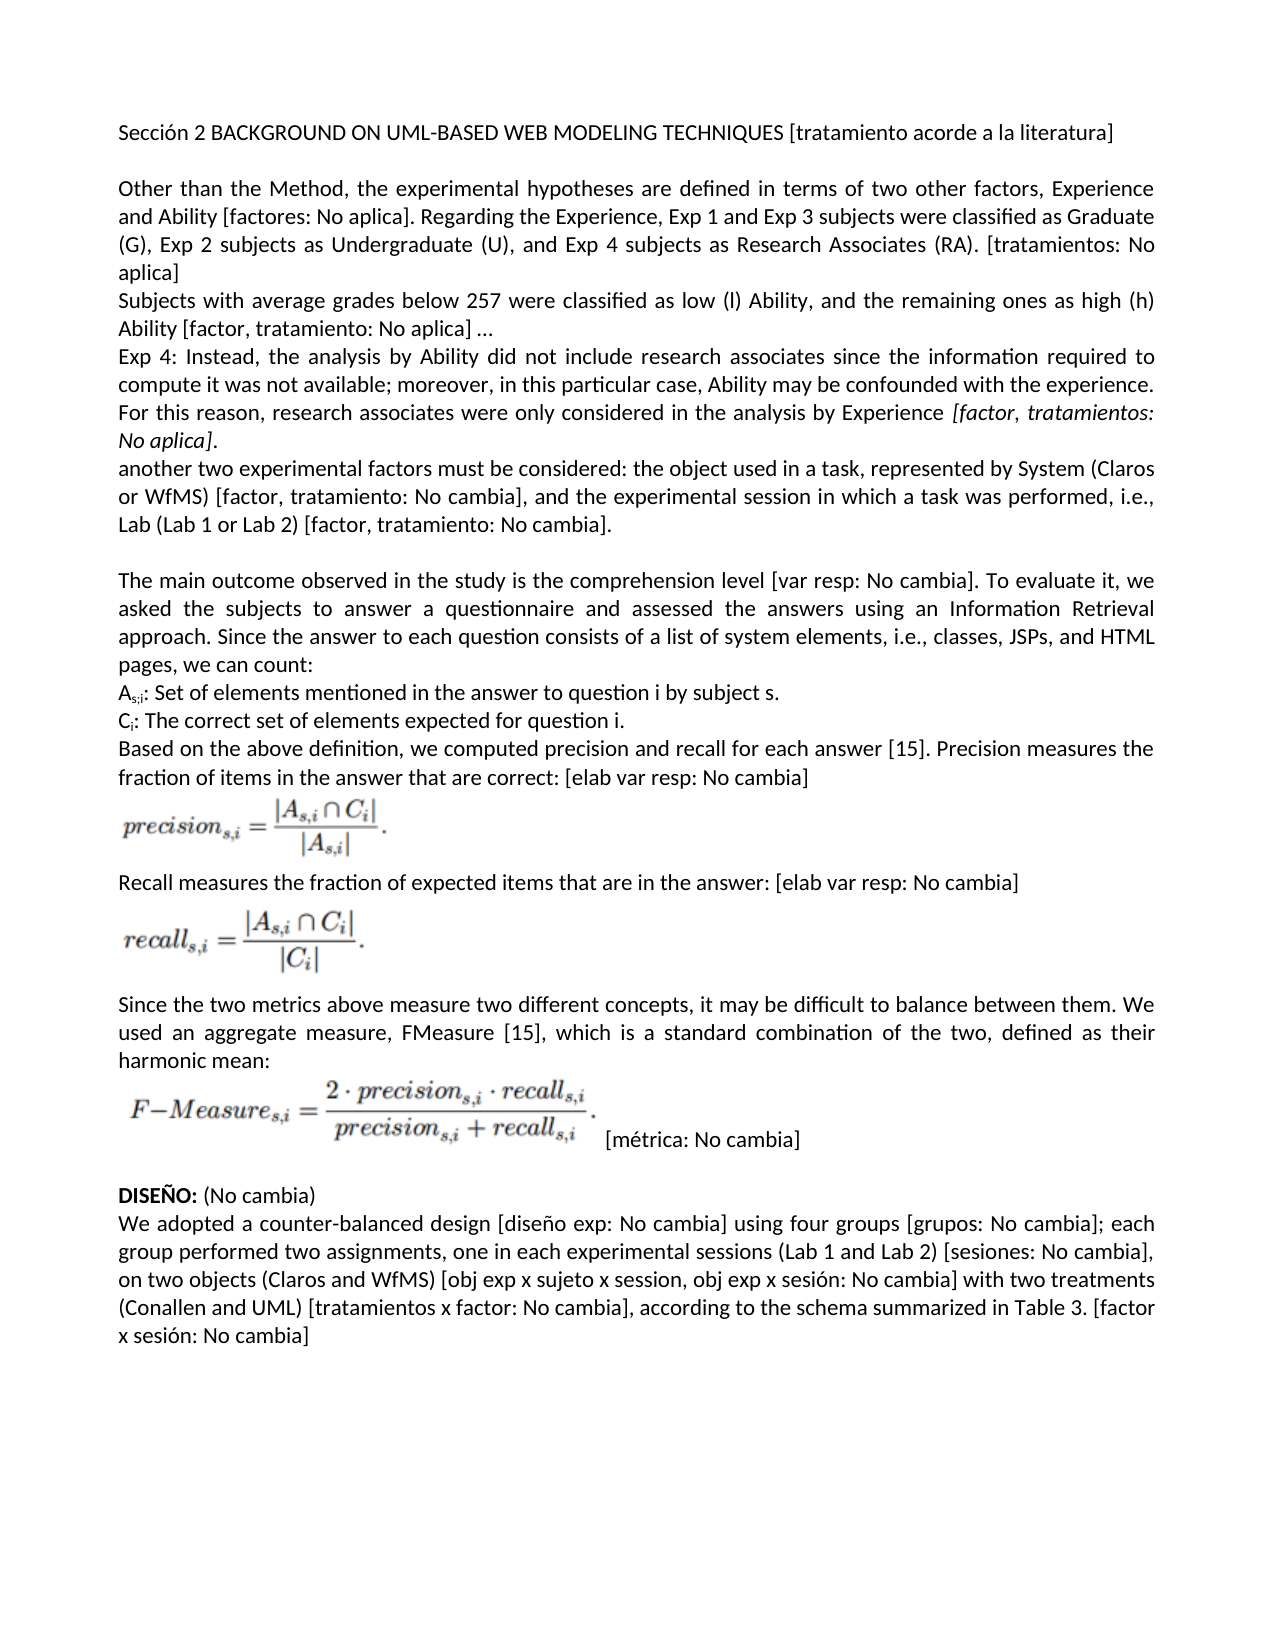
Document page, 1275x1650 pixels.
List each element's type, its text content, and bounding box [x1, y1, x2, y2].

text Exp 4: Instead, the analysis by Ability did not include research associates since the information required to compute it was not available; moreover, in this particular case, Ability may be confounded with the experience. For this reason, research associates were only considered in the analysis by Experience [factor, tratamientos: No aplica]. [118, 342, 1157, 454]
text As;i: Set of elements mentioned in the answer to question i by subject s. [118, 678, 1157, 707]
text Ci: The correct set of elements expected for question i. [118, 707, 1157, 734]
picture [118, 1073, 605, 1147]
text DISEÑO: (No cambia) [118, 1181, 1157, 1209]
text Subjects with average grades below 257 were classified as low (l) Ability, and the remaining ones as high (h) Ability [factor, tratamiento: No aplica] … [118, 286, 1157, 342]
picture [118, 790, 391, 868]
picture [118, 896, 377, 990]
text The main outcome observed in the study is the comprehension level [var resp: No cambia]. To evaluate it, we asked the subjects to answer a questionnaire and assessed the answers using an Information Retrieval approach. Since the answer to each question consists of a list of system elements, i.e., classes, JSPs, and HTML pages, we can count: [118, 566, 1157, 678]
text Other than the Method, the experimental hypotheses are defined in terms of two other factors, Experience and Ability [factores: No aplica]. Regarding the Experience, Exp 1 and Exp 3 subjects were classified as Graduate (G), Exp 2 subjects as Undergraduate (U), and Exp 4 subjects as Research Associates (RA). [tratamientos: No aplica] [118, 174, 1157, 286]
text We adopted a counter-balanced design [diseño exp: No cambia] using four groups [grupos: No cambia]; each group performed two assignments, one in each experimental sessions (Lab 1 and Lab 2) [sesiones: No cambia], on two objects (Claros and WfMS) [obj exp x sujeto x session, obj exp x sesión: No cambia] with two treatments (Conallen and UML) [tratamientos x factor: No cambia], according to the schema summarized in Table 3. [factor x sesión: No cambia] [118, 1209, 1157, 1349]
text Recall measures the fraction of expected items that are in the answer: [elab var resp: No cambia] [118, 868, 1157, 896]
text Since the two metrics above measure two different concepts, it may be difficult to balance between them. We used an aggregate measure, FMeasure [15], which is a standard combination of the two, defined as their harmonic mean: [118, 990, 1157, 1074]
text Sección 2 BACKGROUND ON UML-BASED WEB MODELING TECHNIQUES [tratamiento acorde a la literatura] [118, 118, 1157, 146]
text Based on the above definition, we computed precision and recall for each answer [15]. Precision measures the fraction of items in the answer that are correct: [elab var resp: No cambia] [118, 734, 1157, 791]
text another two experimental factors must be considered: the object used in a task, represented by System (Claros or WfMS) [factor, tratamiento: No cambia], and the experimental session in which a task was performed, i.e., Lab (Lab 1 or Lab 2) [factor, tratamiento: No cambia]. [118, 454, 1157, 538]
